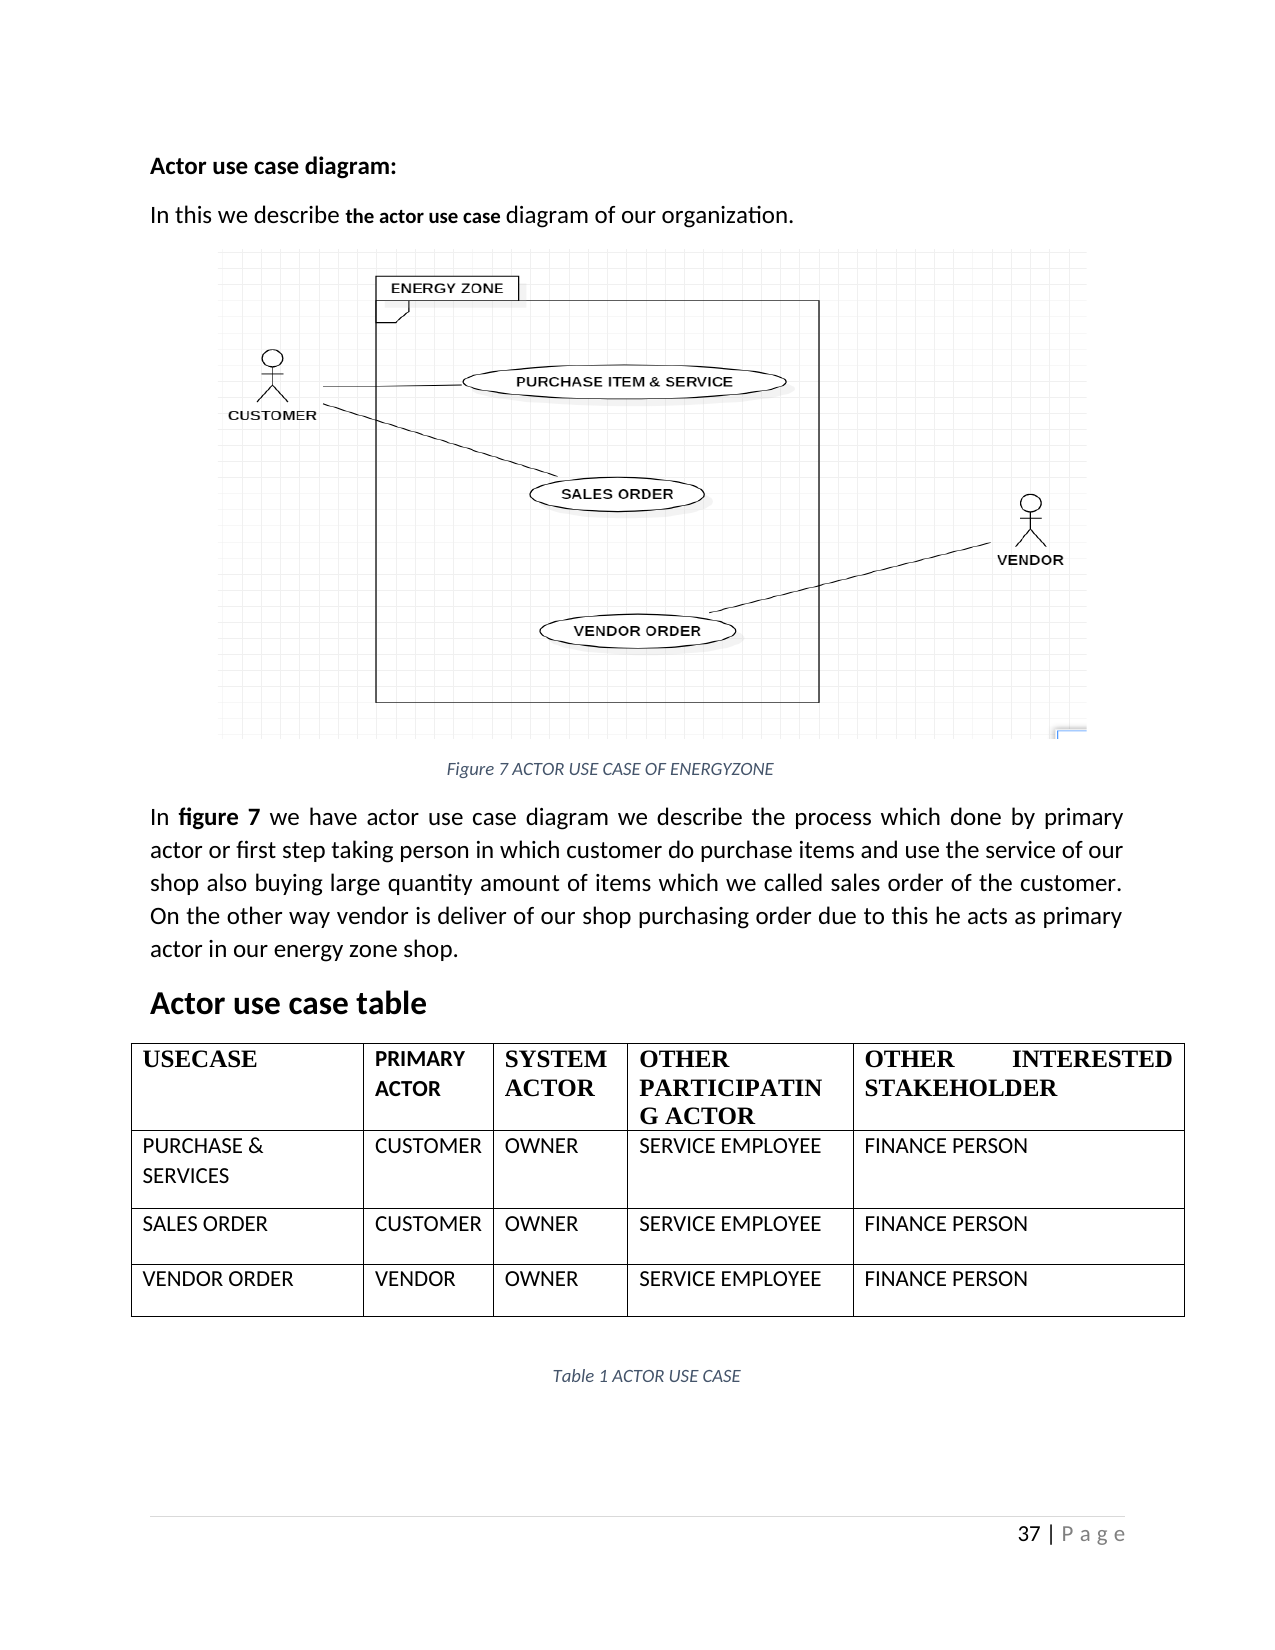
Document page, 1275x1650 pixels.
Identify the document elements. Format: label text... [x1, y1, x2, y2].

table_cell VENDOR ORDER [132, 1265, 363, 1316]
table_header other interested stakeholder [854, 1044, 1184, 1130]
table_header system actor [494, 1044, 627, 1130]
table_cell SERVICE EMPLOYEE [628, 1265, 853, 1316]
text Actor use case diagram: [150, 150, 1125, 181]
table_cell SALES ORDER [132, 1209, 363, 1263]
table_cell FINANCE PERSON [854, 1131, 1184, 1208]
table_cell CUSTOMER [364, 1131, 493, 1208]
table_cell PURCHASE & SERVICES [132, 1131, 363, 1208]
text Actor use case table [150, 982, 1125, 1023]
table_cell SERVICE EMPLOYEE [628, 1209, 853, 1263]
text In this we describe the actor use case diagram of our organization. [150, 199, 1125, 230]
table_header PRIMARY ACTOR [364, 1044, 493, 1130]
table_header Usecase [132, 1044, 363, 1130]
table_cell CUSTOMER [364, 1209, 493, 1263]
table_header other participating actor [628, 1044, 853, 1130]
table_cell VENDOR [364, 1265, 493, 1316]
table_cell FINANCE PERSON [854, 1209, 1184, 1263]
table_cell OWNER [494, 1131, 627, 1208]
text In figure 7 we have actor use case diagram we describe the process which done by primary actor or first step taking person in which customer do purchase items and use the service of our shop also buying large quantity amount of items which we called sales order of the customer. On the other way vendor is deliver of our shop purchasing order due to this he acts as primary actor in our energy zone shop. [150, 801, 1125, 963]
table_cell OWNER [494, 1265, 627, 1316]
table_cell SERVICE EMPLOYEE [628, 1131, 853, 1208]
table_cell FINANCE PERSON [854, 1265, 1184, 1316]
picture [217, 249, 1087, 739]
table_cell OWNER [494, 1209, 627, 1263]
